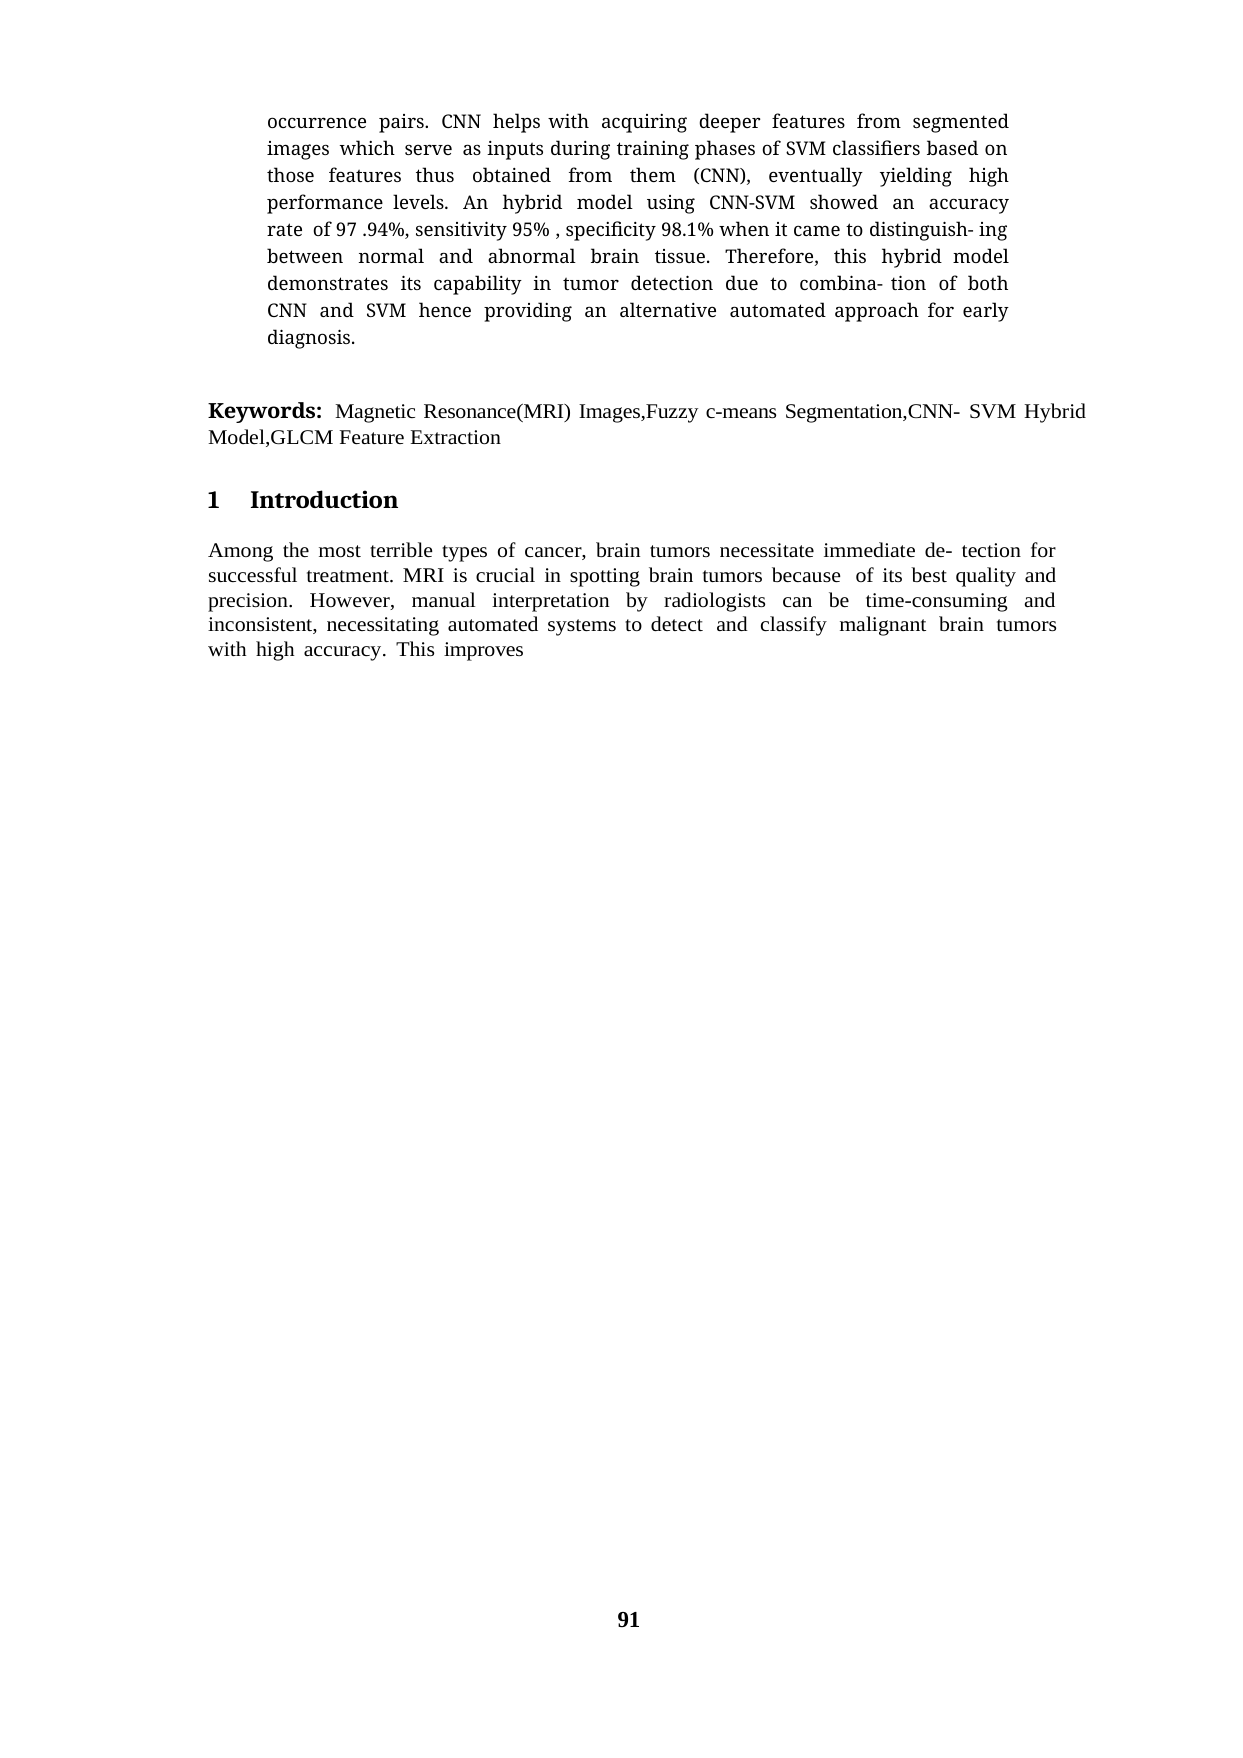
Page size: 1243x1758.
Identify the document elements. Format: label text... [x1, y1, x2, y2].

text Keywords: Magnetic Resonance(MRI) Images,Fuzzy c-means Segmentation,CNN- SVM Hybrid Model,GLCM Feature Extraction [208, 396, 1086, 449]
text Among the most terrible types of cancer, brain tumors necessitate immediate de- tection for successful treatment. MRI is crucial in spotting brain tumors because of its best quality and precision. However, manual interpretation by radiologists can be time-consuming and inconsistent, necessitating automated systems to detect and classify malignant brain tumors with high accuracy. This improves [208, 538, 1057, 661]
list Introduction [208, 486, 1143, 514]
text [267, 108, 1009, 350]
